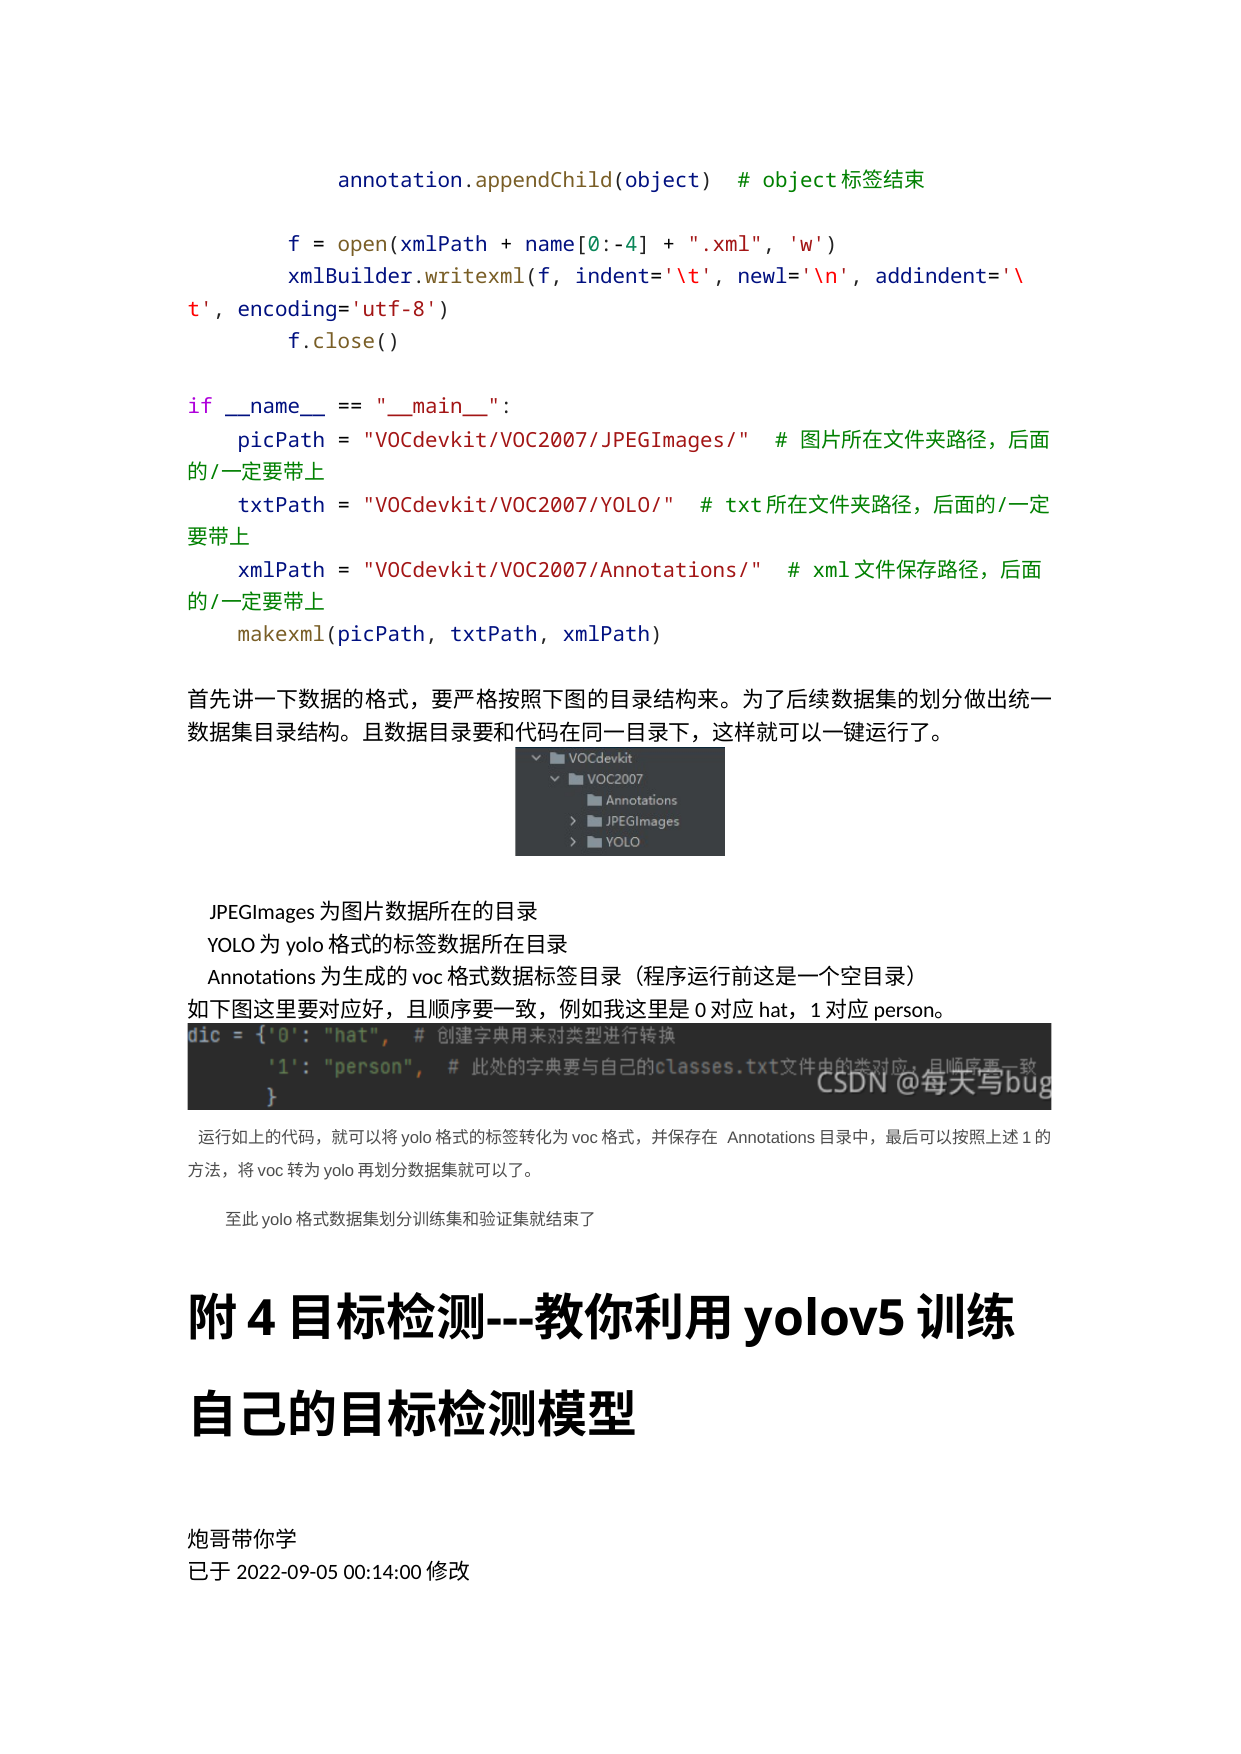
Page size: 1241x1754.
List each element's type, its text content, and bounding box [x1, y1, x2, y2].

subtitle 附4目标检测---教你利用yolov5训练自己的目标检测模型 [187, 1264, 1053, 1459]
text makexml(picPath, txtPath, xmlPath) [187, 617, 1053, 649]
text xmlPath = "VOCdevkit/VOC2007/Annotations/" # xml文件保存路径，后面的/一定要带上 [187, 552, 1053, 617]
text if __name__ == "__main__": [187, 389, 1053, 422]
text xmlBuilder.writexml(f, indent='\t', newl='\n', addindent='\t', encoding='utf-8') [187, 259, 1053, 324]
text f.close() [187, 324, 1053, 357]
text 已于 2022-09-05 00:14:00 修改 [187, 1554, 1053, 1586]
text 炮哥带你学 [187, 1521, 1053, 1554]
text f = open(xmlPath + name[0:-4] + ".xml", 'w') [187, 227, 1053, 259]
picture [187, 1023, 1052, 1110]
text annotation.appendChild(object) # object标签结束 [187, 162, 1053, 194]
text JPEGImages为图片数据所在的目录 YOLO为yolo格式的标签数据所在目录 Annotations为生成的voc格式数据标签目录（程序运行前这是一个空目录） [187, 894, 1053, 991]
text picPath = "VOCdevkit/VOC2007/JPEGImages/" # 图片所在文件夹路径，后面的/一定要带上 [187, 422, 1053, 487]
picture [515, 747, 725, 856]
text txtPath = "VOCdevkit/VOC2007/YOLO/" # txt所在文件夹路径，后面的/一定要带上 [187, 487, 1053, 552]
text 至此yolo格式数据集划分训练集和验证集就结束了 [187, 1203, 1053, 1235]
text 首先讲一下数据的格式，要严格按照下图的目录结构来。为了后续数据集的划分做出统一数据集目录结构。且数据目录要和代码在同一目录下，这样就可以一键运行了。 [187, 682, 1053, 747]
text 如下图这里要对应好，且顺序要一致，例如我这里是0对应hat，1对应person。 [187, 991, 1053, 1024]
text 运行如上的代码，就可以将yolo格式的标签转化为voc格式，并保存在 Annotations目录中，最后可以按照上述1的方法，将voc转为yolo再划分数据集就可以了。 [187, 1121, 1053, 1186]
